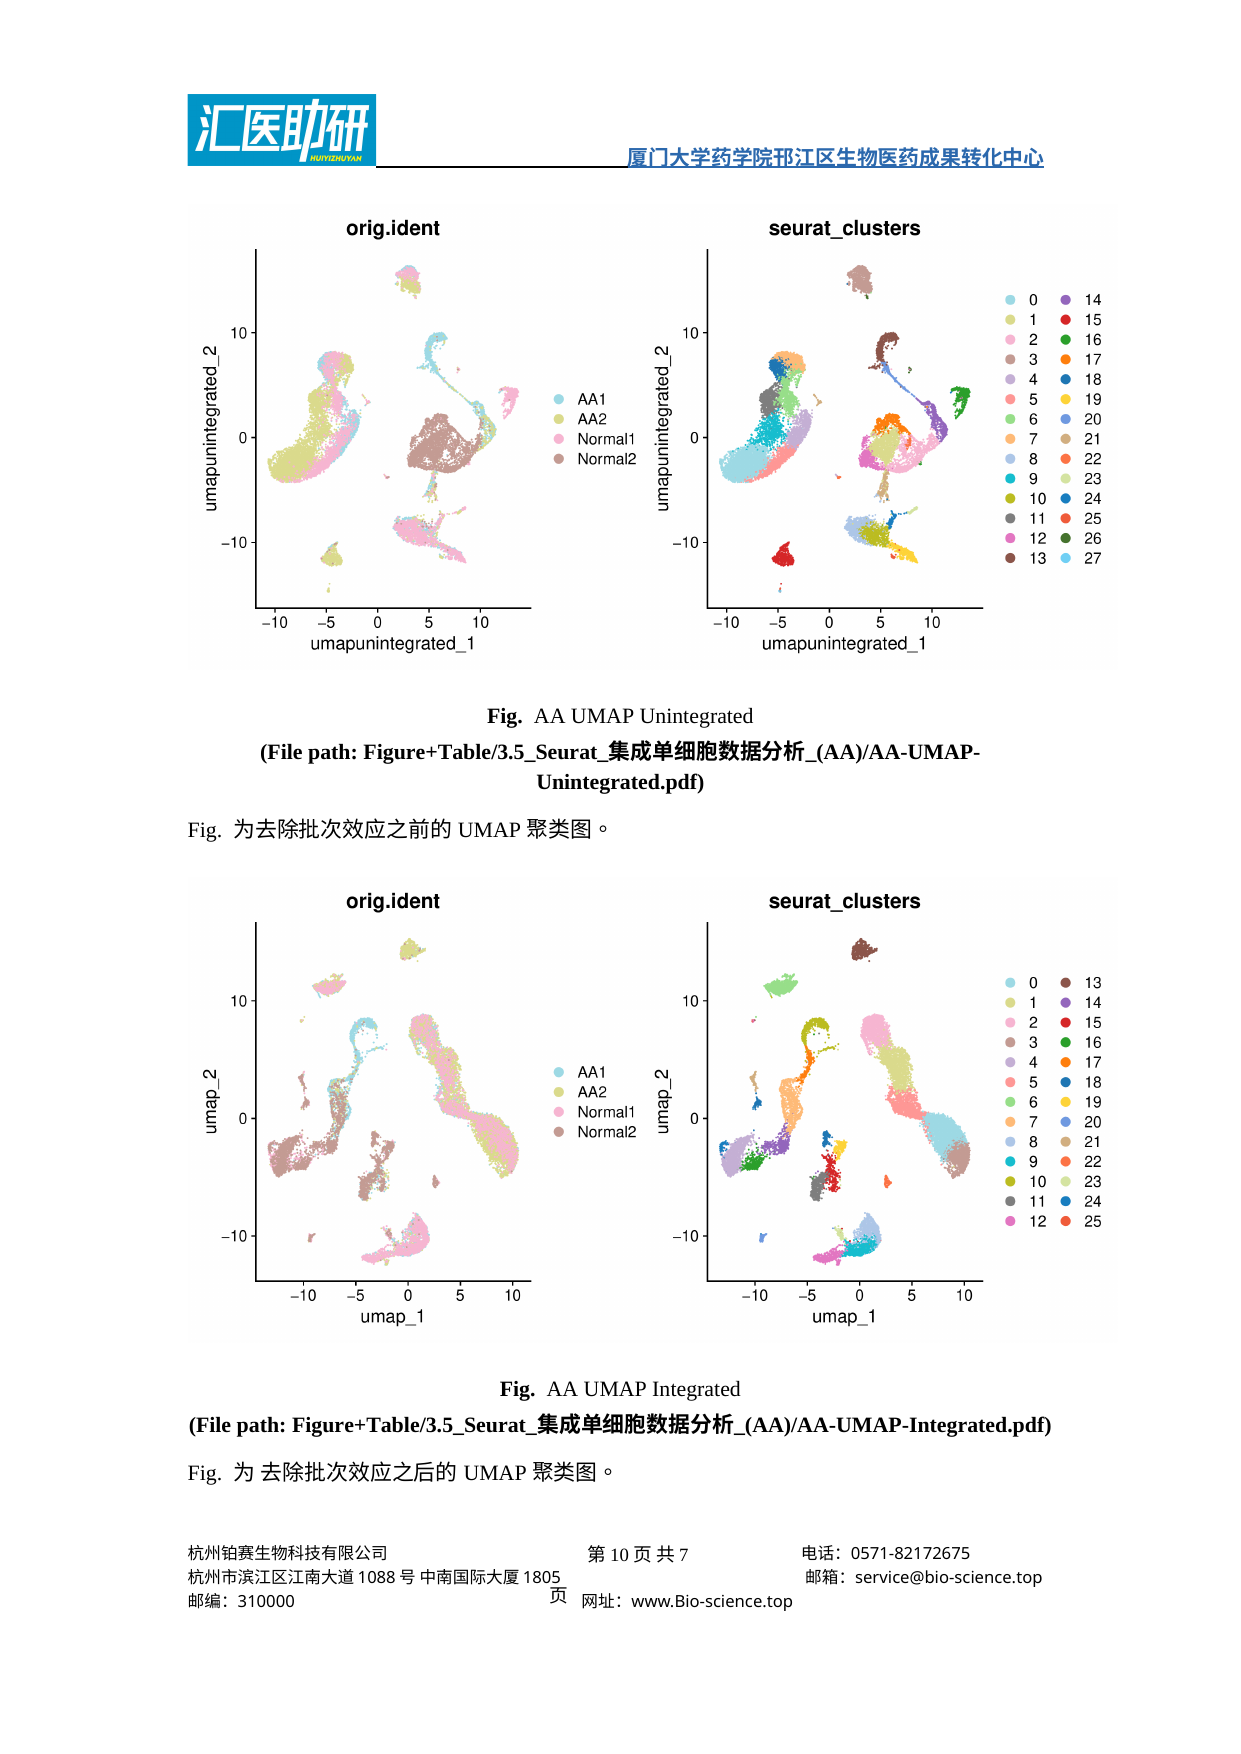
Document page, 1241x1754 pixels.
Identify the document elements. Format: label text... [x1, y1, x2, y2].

picture [282, 99, 327, 161]
picture [204, 106, 210, 114]
picture [187, 204, 1118, 670]
picture [327, 106, 368, 150]
picture [196, 131, 208, 150]
text Fig. AA UMAP Integrated [187, 1376, 1053, 1401]
picture [187, 877, 1118, 1343]
text (File path: Figure+Table/3.5_Seurat_集成单细胞数据分析_(AA)/AA-UMAP-Unintegrated.pdf) [187, 736, 1053, 796]
text Fig. AA UMAP Unintegrated [187, 703, 1053, 728]
text Fig. 为 去除批次效应之后的 UMAP 聚类图。 [187, 1457, 1053, 1487]
picture [201, 118, 208, 127]
text (File path: Figure+Table/3.5_Seurat_集成单细胞数据分析_(AA)/AA-UMAP-Integrated.pdf) [187, 1408, 1053, 1438]
text Fig. 为去除批次效应之前的 UMAP 聚类图。 [187, 814, 1053, 844]
picture [243, 106, 284, 150]
picture [210, 106, 243, 150]
